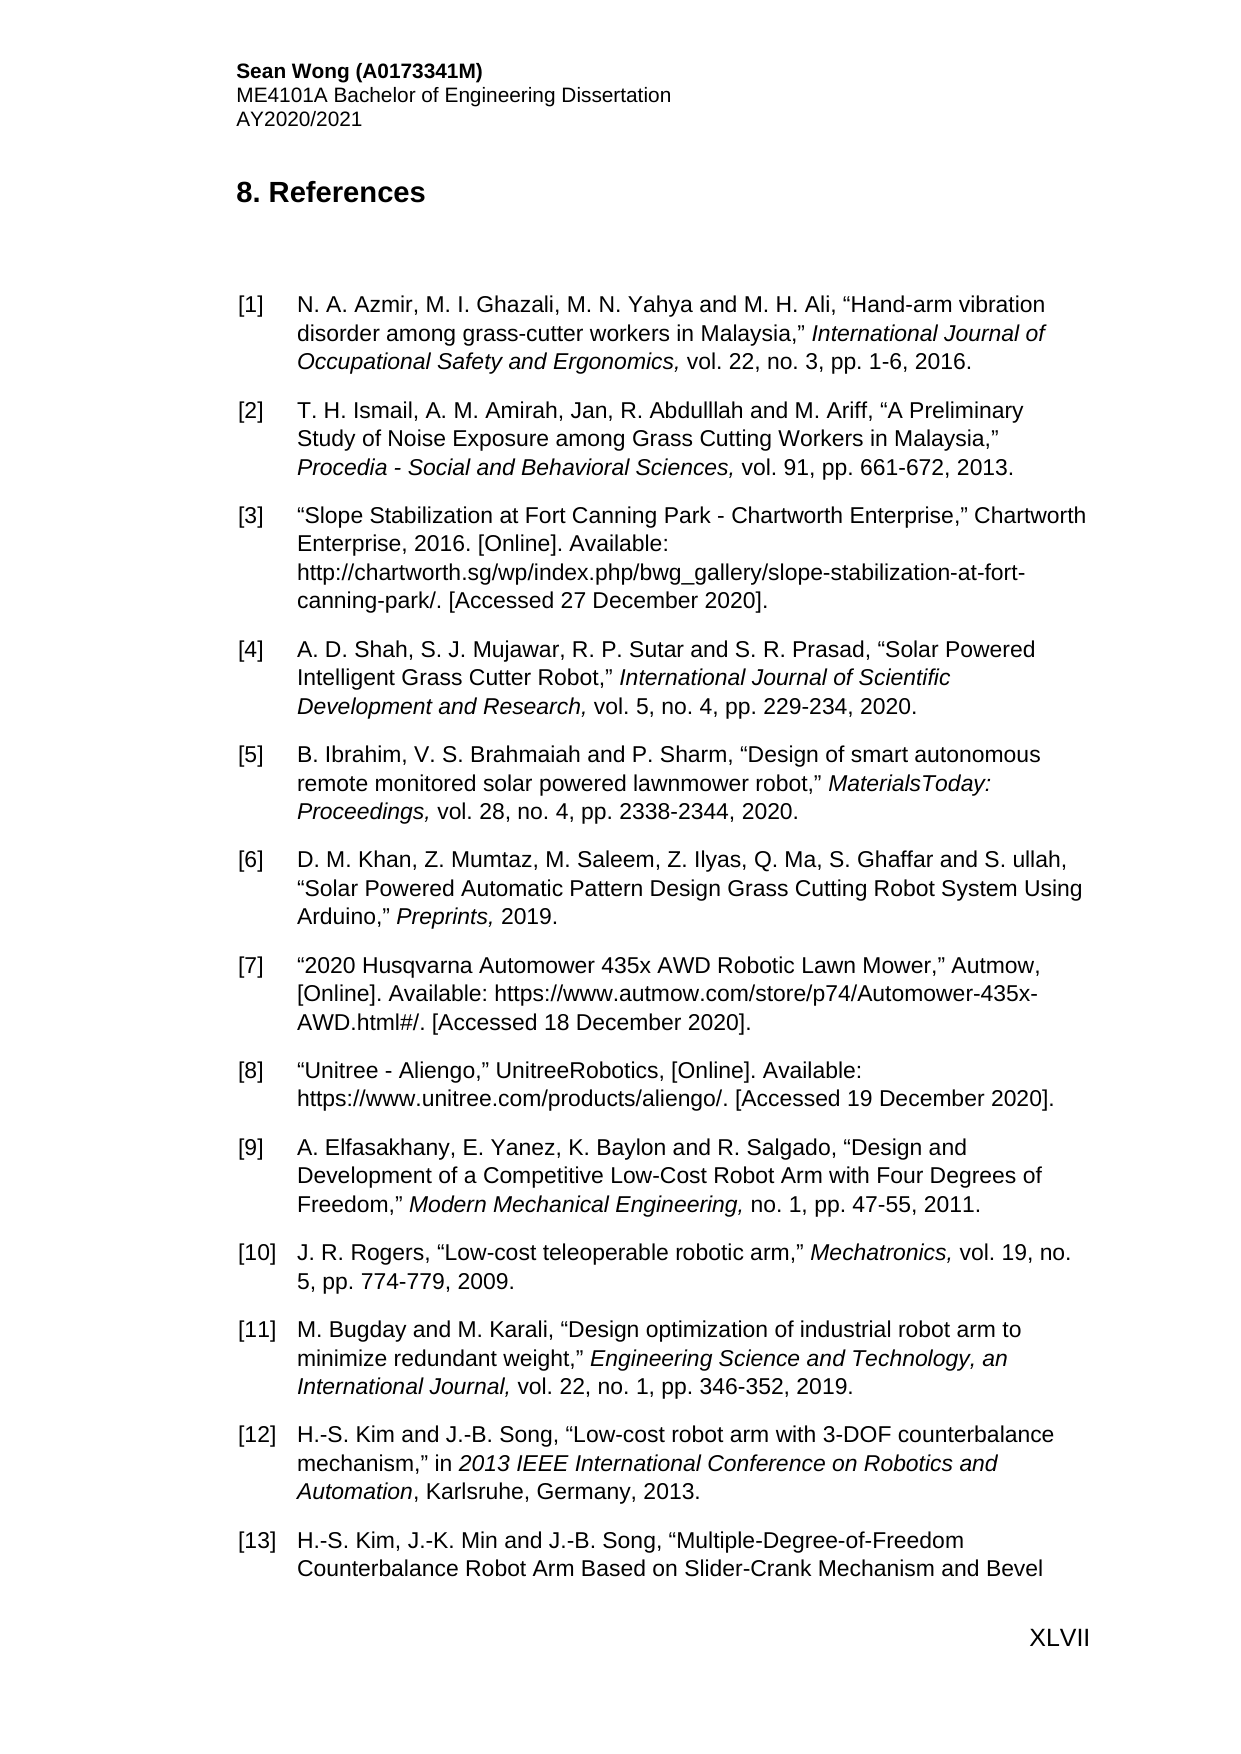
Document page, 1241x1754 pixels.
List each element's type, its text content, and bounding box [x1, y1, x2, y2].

subtitle 8. References [236, 175, 1090, 208]
